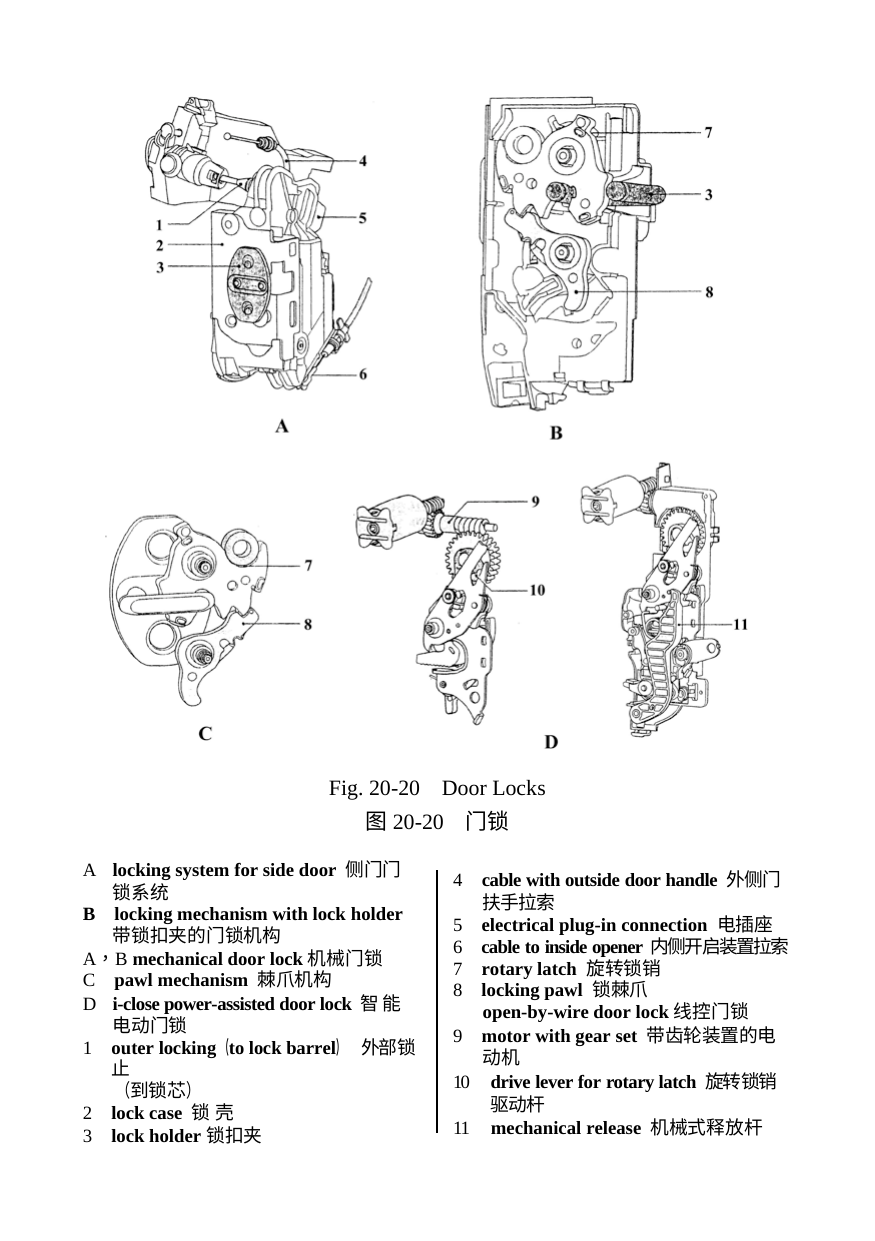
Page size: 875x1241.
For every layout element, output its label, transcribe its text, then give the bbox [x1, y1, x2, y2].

list i-close power-assisted door lock 智 能电动门锁 [83, 992, 406, 1038]
list cable to inside opener 内侧开启装置拉索 [453, 936, 807, 957]
text （到锁芯） [116, 1080, 423, 1102]
list locking pawl 锁棘爪 [453, 979, 807, 1001]
list cable with outside door handle 外侧门扶手拉索 [453, 868, 786, 914]
list electrical plug-in connection 电插座 [453, 914, 807, 936]
list outer locking （to lock barrel） 外部锁止 [83, 1038, 423, 1080]
list lock case 锁 壳 [83, 1102, 423, 1124]
list locking mechanism with lock holder [83, 904, 423, 925]
text open-by-wire door lock 线控门锁 [482, 1001, 807, 1023]
text 带锁扣夹的门锁机构 [112, 925, 423, 947]
subtitle Fig. 20-20 Door Locks [67, 775, 807, 800]
list rotary latch 旋转锁销 [453, 957, 807, 979]
list mechanical release 机械式释放杆 [453, 1116, 807, 1139]
list lock holder 锁扣夹 [83, 1124, 423, 1147]
list drive lever for rotary latch 旋转锁销驱动杆 [453, 1070, 783, 1116]
list motor with gear set 带齿轮装置的电动机 [453, 1024, 787, 1070]
list pawl mechanism 棘爪机构 [83, 969, 423, 991]
picture [105, 95, 749, 750]
text 图 20-20 门锁 [67, 806, 807, 836]
list locking system for side door 侧门门锁系统 [83, 858, 411, 904]
text A，B mechanical door lock 机械门锁 [83, 947, 423, 969]
